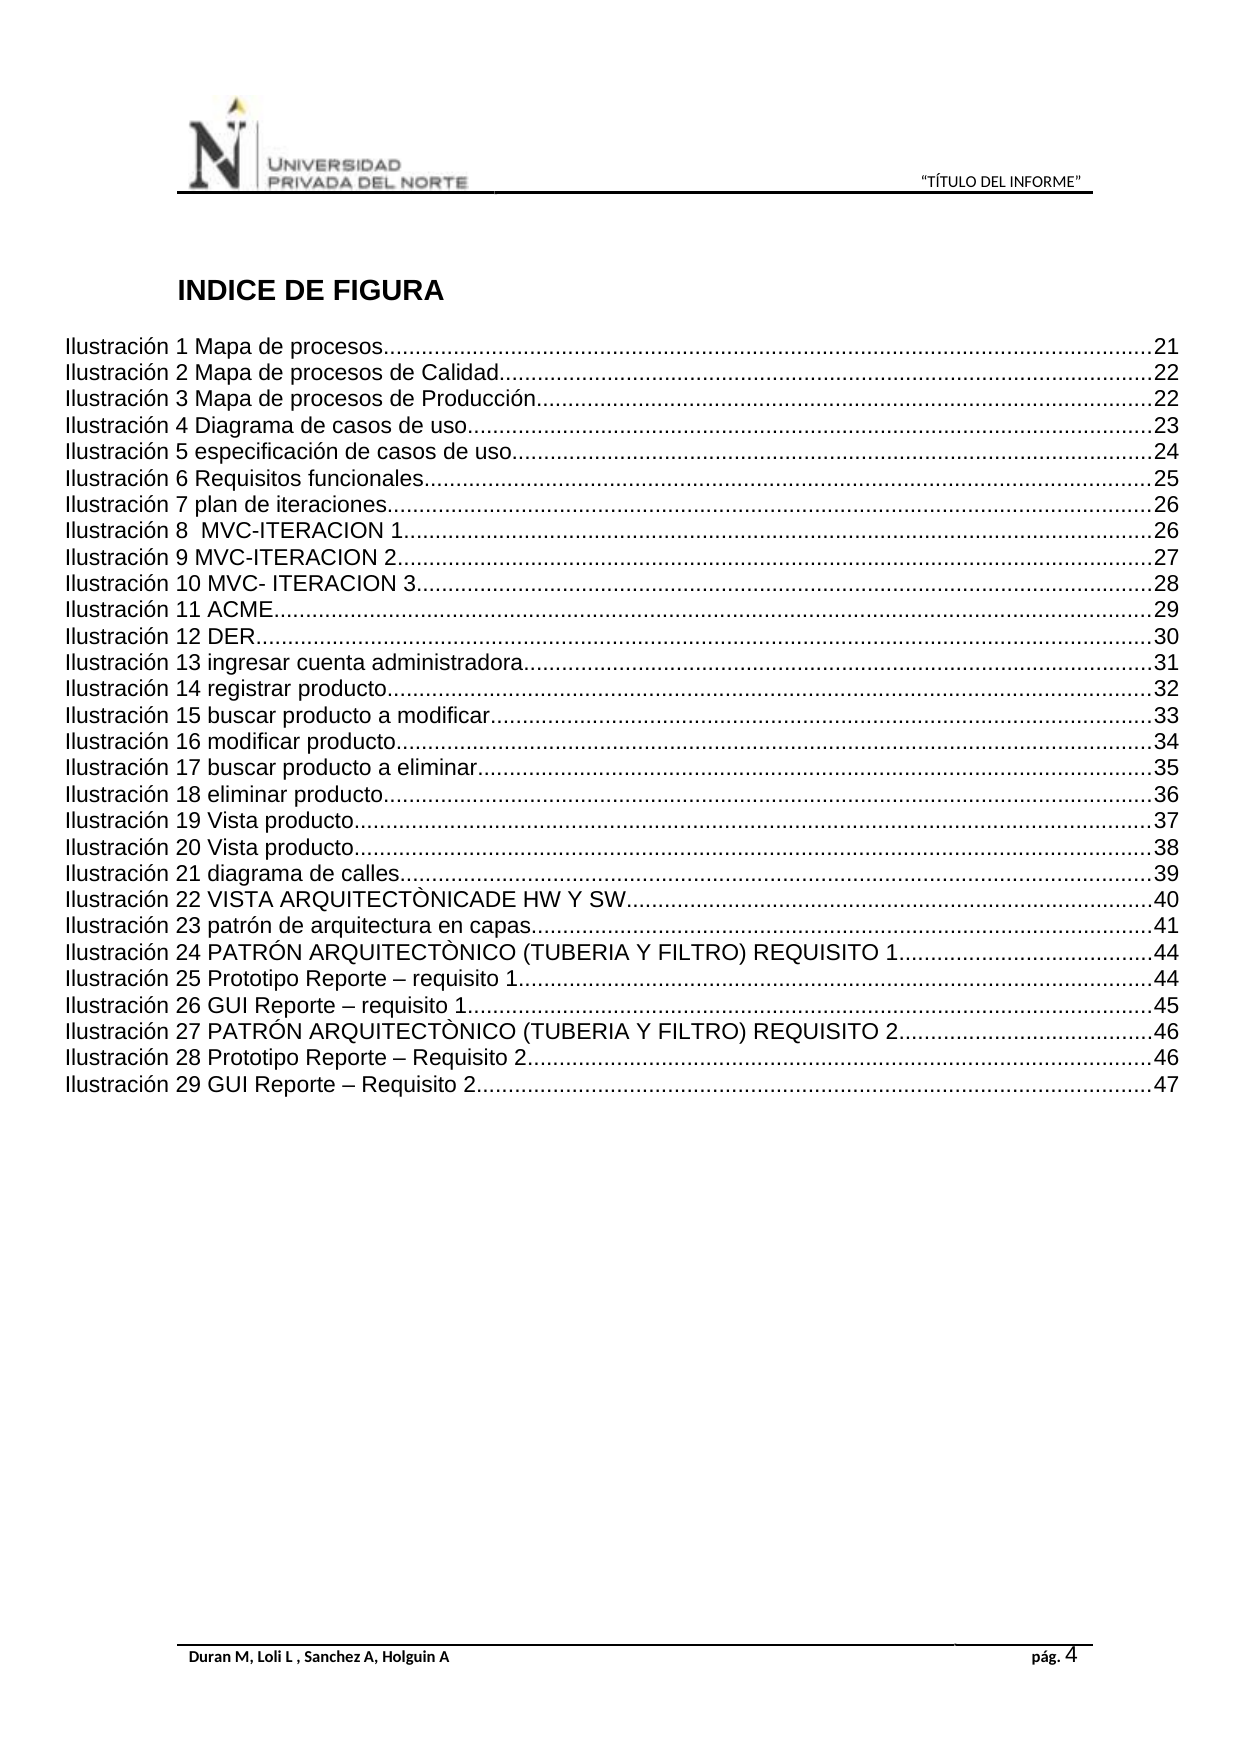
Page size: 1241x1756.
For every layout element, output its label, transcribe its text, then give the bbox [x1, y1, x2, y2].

picture [188, 95, 469, 191]
text Ilustración 4 Diagrama de casos de uso 23 [64, 412, 1180, 438]
subtitle INDICE DE FIGURA [177, 273, 1180, 306]
text Ilustración 13 ingresar cuenta administradora 31 [64, 649, 1180, 675]
text Ilustración 16 modificar producto 34 [64, 728, 1180, 754]
text Ilustración 6 Requisitos funcionales 25 [64, 464, 1180, 491]
text Ilustración 17 buscar producto a eliminar 35 [64, 754, 1180, 781]
text Ilustración 1 Mapa de procesos 21 [64, 333, 1180, 359]
text Ilustración 21 diagrama de calles 39 [64, 860, 1180, 886]
text Ilustración 24 PATRÓN ARQUITECTÒNICO (TUBERIA Y FILTRO) REQUISITO 1 44 [64, 939, 1180, 965]
text Ilustración 14 registrar producto 32 [64, 675, 1180, 702]
text Ilustración 15 buscar producto a modificar 33 [64, 702, 1180, 728]
text Ilustración 10 MVC- ITERACION 3 28 [64, 570, 1180, 596]
text Ilustración 23 patrón de arquitectura en capas 41 [64, 912, 1180, 939]
text Ilustración 2 Mapa de procesos de Calidad 22 [64, 359, 1180, 385]
text Ilustración 19 Vista producto 37 [64, 807, 1180, 833]
text Ilustración 18 eliminar producto 36 [64, 781, 1180, 807]
text Ilustración 20 Vista producto 38 [64, 833, 1180, 860]
text Ilustración 5 especificación de casos de uso 24 [64, 438, 1180, 464]
text Ilustración 27 PATRÓN ARQUITECTÒNICO (TUBERIA Y FILTRO) REQUISITO 2 46 [64, 1018, 1180, 1044]
text Ilustración 3 Mapa de procesos de Producción 22 [64, 385, 1180, 412]
text Ilustración 22 VISTA ARQUITECTÒNICADE HW Y SW 40 [64, 886, 1180, 912]
text Ilustración 26 GUI Reporte – requisito 1 45 [64, 992, 1180, 1018]
text Ilustración 29 GUI Reporte – Requisito 2 47 [64, 1071, 1180, 1097]
text Ilustración 28 Prototipo Reporte – Requisito 2 46 [64, 1044, 1180, 1071]
text Ilustración 8 MVC-ITERACION 1 26 [64, 517, 1180, 543]
text Ilustración 7 plan de iteraciones 26 [64, 491, 1180, 517]
text Ilustración 25 Prototipo Reporte – requisito 1 44 [64, 965, 1180, 992]
text Ilustración 11 ACME 29 [64, 596, 1180, 623]
text Ilustración 9 MVC-ITERACION 2 27 [64, 543, 1180, 570]
text Ilustración 12 DER 30 [64, 623, 1180, 649]
